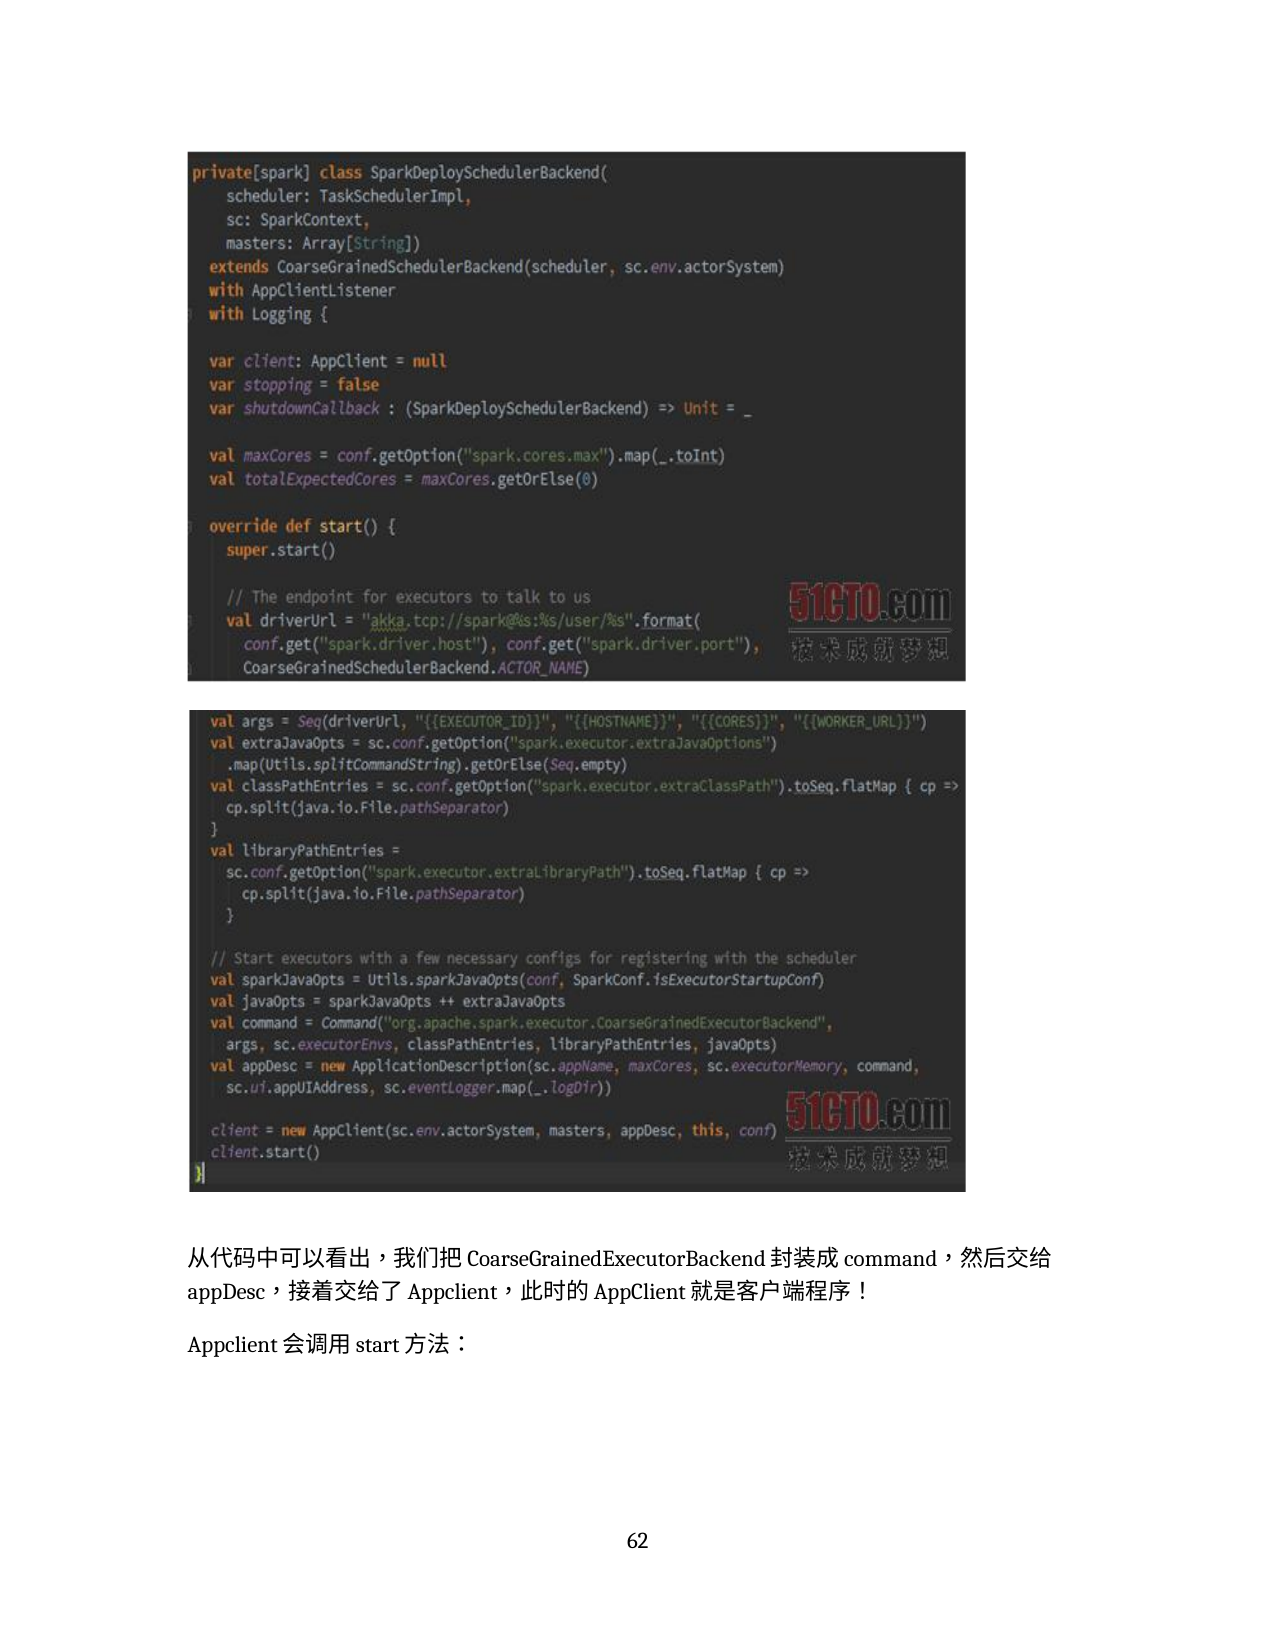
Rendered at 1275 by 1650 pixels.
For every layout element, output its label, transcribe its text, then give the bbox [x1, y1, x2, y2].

text 从代码中可以看出，我们把CoarseGrainedExecutorBackend封装成command，然后交给appDesc，接着交给了Appclient，此时的AppClient就是客户端程序！ [187, 1214, 1087, 1306]
text Appclient会调用start方法： [187, 1328, 1087, 1359]
picture [187, 710, 966, 1192]
picture [187, 150, 966, 683]
